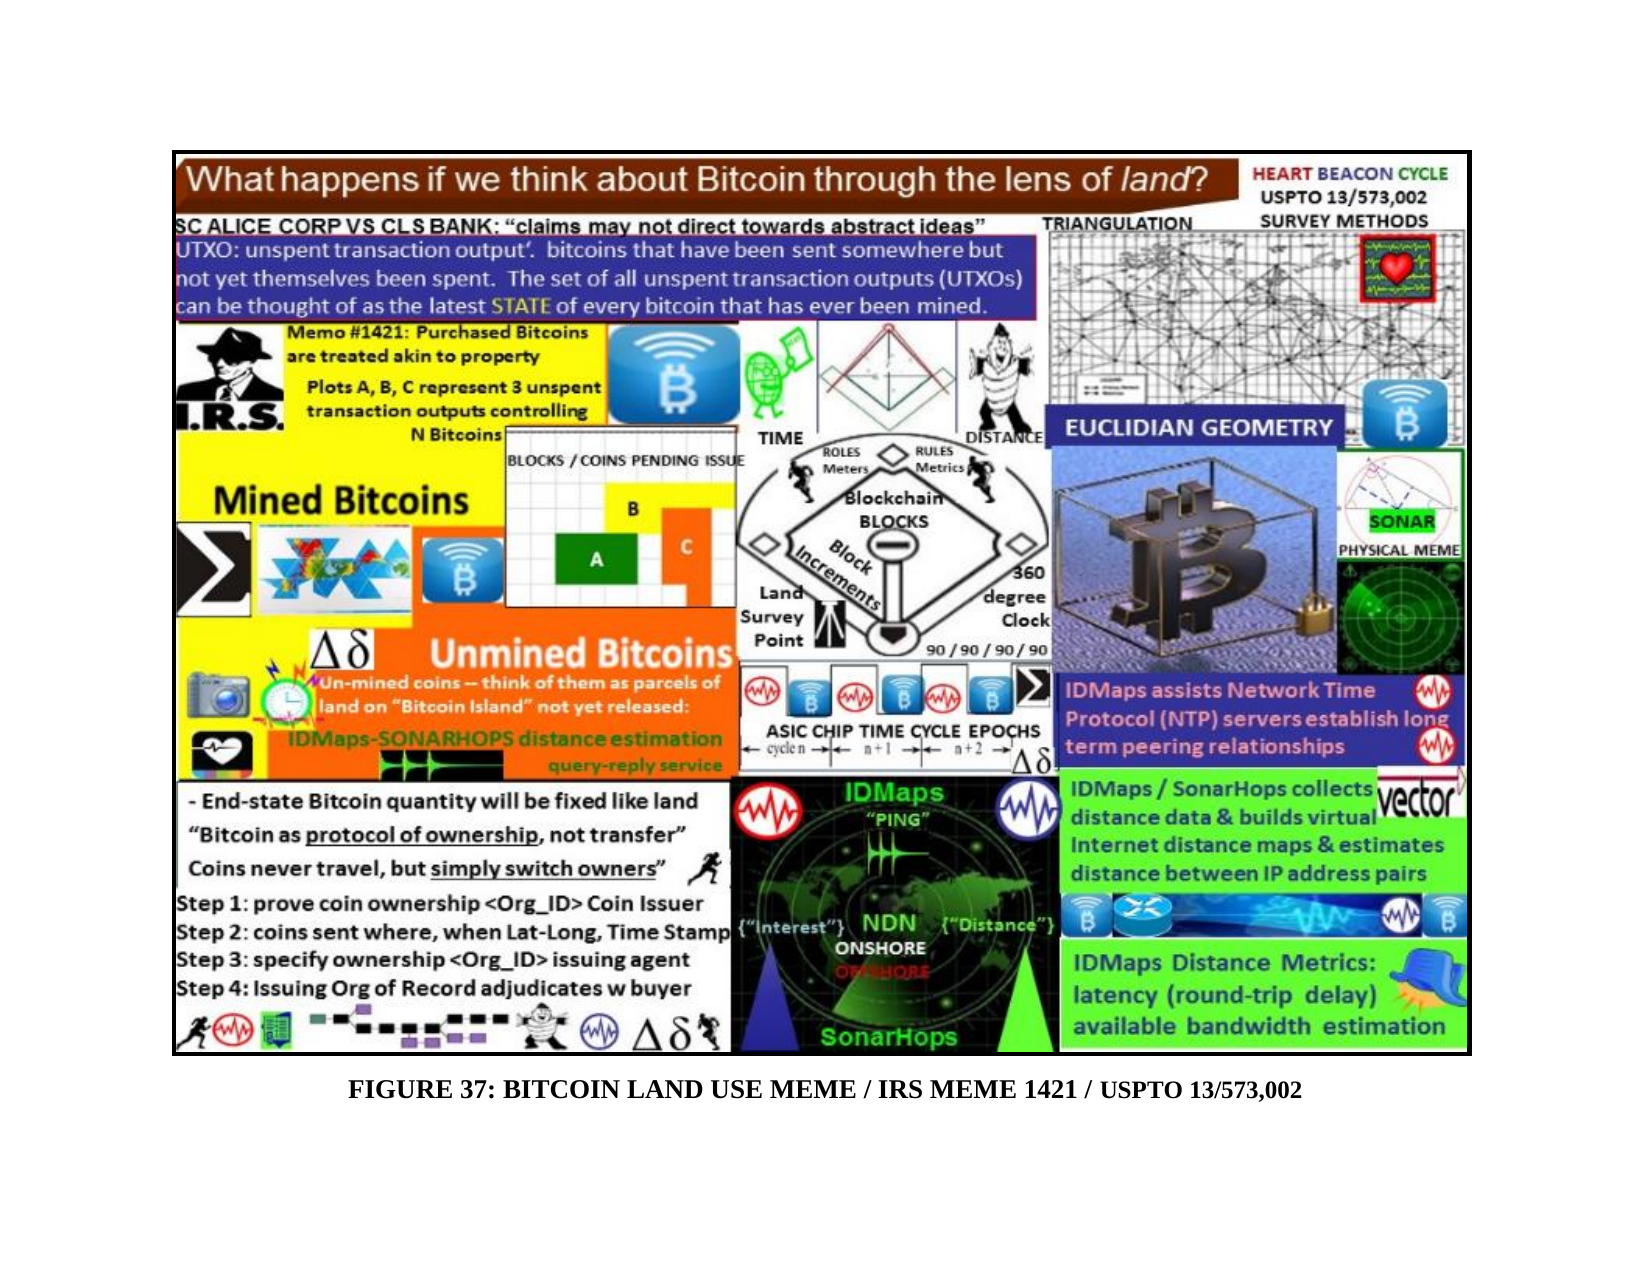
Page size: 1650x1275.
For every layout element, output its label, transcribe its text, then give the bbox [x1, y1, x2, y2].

text FIGURE 37: BITCOIN LAND USE MEME / IRS MEME 1421 / USPTO 13/573,002 [112, 1073, 1537, 1104]
picture [176, 154, 1467, 1052]
